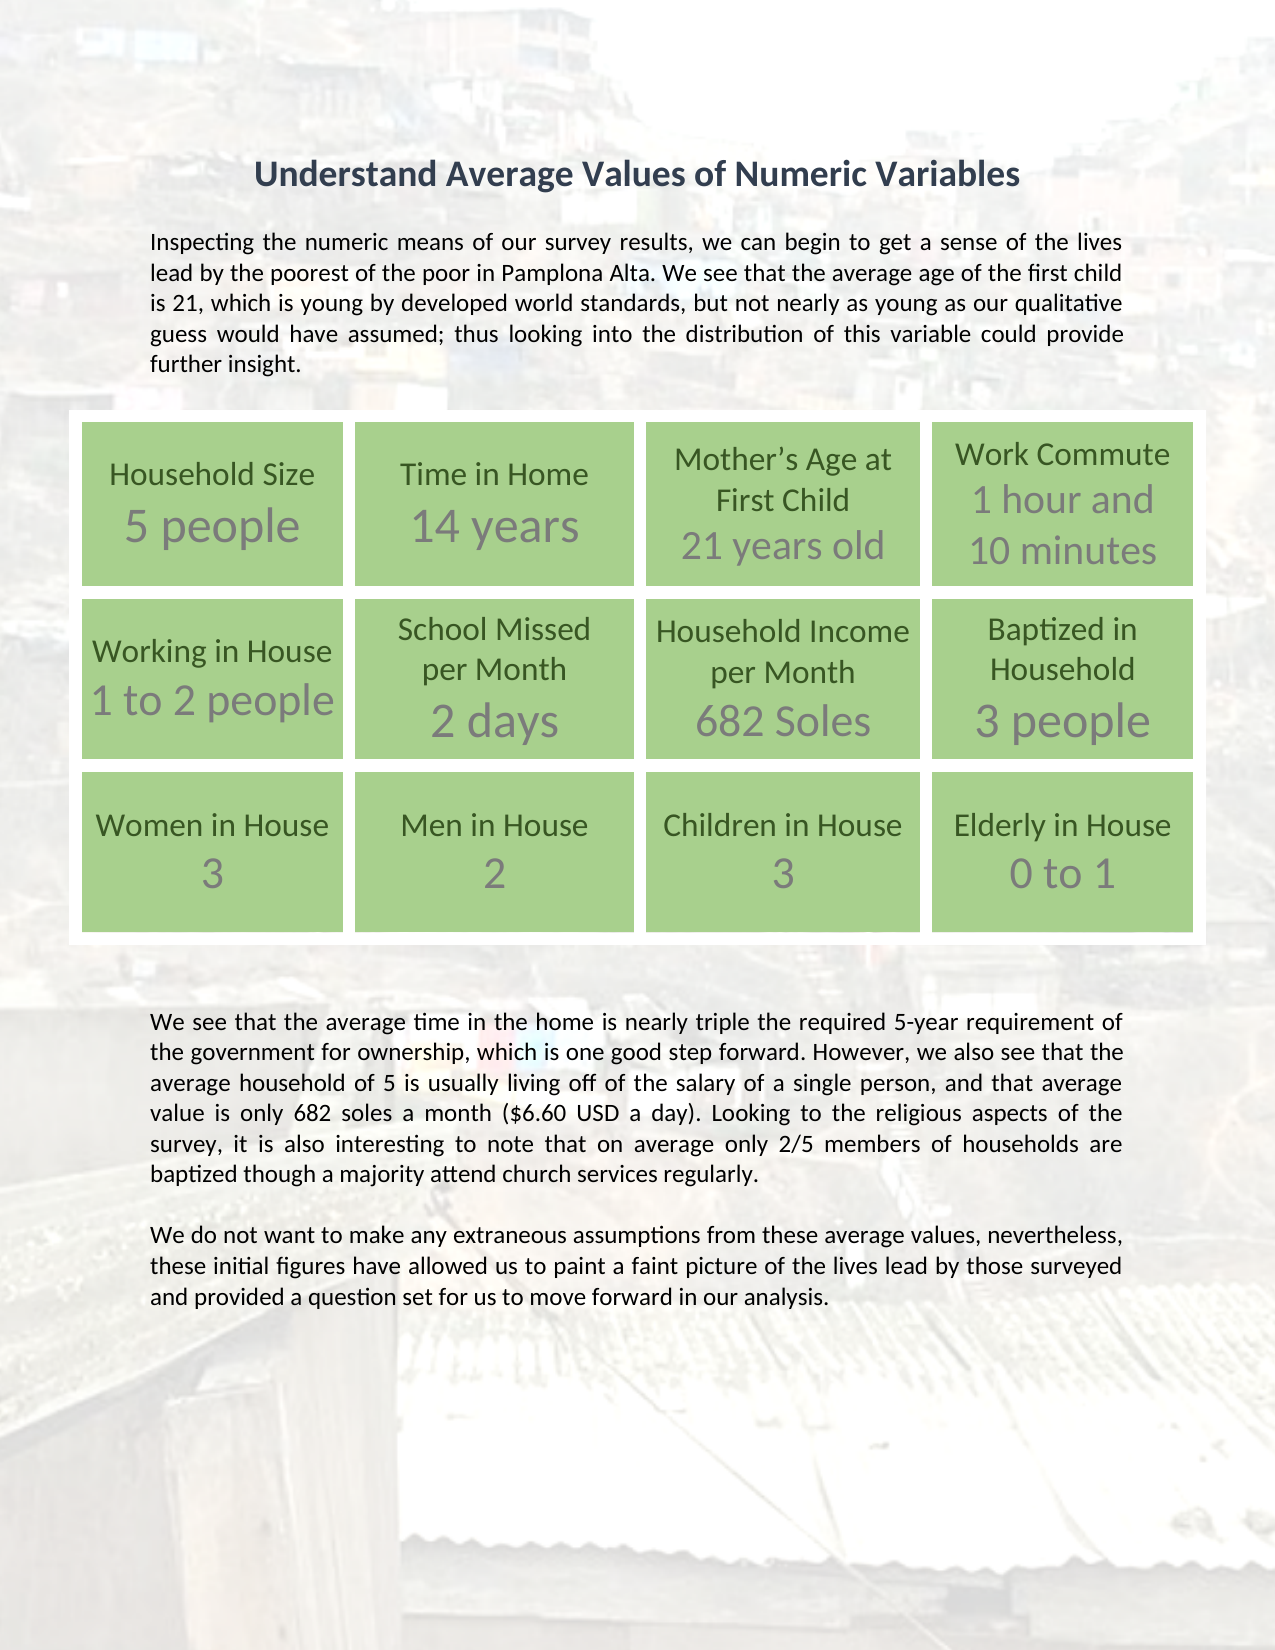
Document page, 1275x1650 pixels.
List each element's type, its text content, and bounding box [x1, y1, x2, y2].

table_cell Working in House 1 to 2 people [82, 599, 343, 759]
table_header Household Size 5 people [82, 422, 343, 586]
table_cell Women in House 3 [82, 772, 343, 932]
text Understand Average Values of Numeric Variables [150, 150, 1125, 196]
table_cell Elderly in House 0 to 1 [932, 772, 1193, 932]
table_cell Household Income per Month 682 Soles [646, 599, 920, 759]
table_cell Men in House 2 [355, 772, 634, 932]
table_header Work Commute 1 hour and 10 minutes [932, 422, 1193, 586]
text We see that the average time in the home is nearly triple the required 5-year requirement of the government for ownership, which is one good step forward. However, we also see that the average household of 5 is usually living off of the salary of a single person, and that average value is only 682 soles a month ($6.60 USD a day). Looking to the religious aspects of the survey, it is also interesting to note that on average only 2/5 members of households are baptized though a majority attend church services regularly. [150, 1006, 1125, 1189]
table_header Mother’s Age at First Child 21 years old [646, 422, 920, 586]
table_cell Baptized in Household 3 people [932, 599, 1193, 759]
table_cell Children in House 3 [646, 772, 920, 932]
text Inspecting the numeric means of our survey results, we can begin to get a sense of the lives lead by the poorest of the poor in Pamplona Alta. We see that the average age of the first child is 21, which is young by developed world standards, but not nearly as young as our qualitative guess would have assumed; thus looking into the distribution of this variable could provide further insight. [150, 226, 1125, 379]
table_cell School Missed per Month 2 days [355, 599, 634, 759]
table_header Time in Home 14 years [355, 422, 634, 586]
text We do not want to make any extraneous assumptions from these average values, nevertheless, these initial figures have allowed us to paint a faint picture of the lives lead by those surveyed and provided a question set for us to move forward in our analysis. [150, 1219, 1125, 1311]
